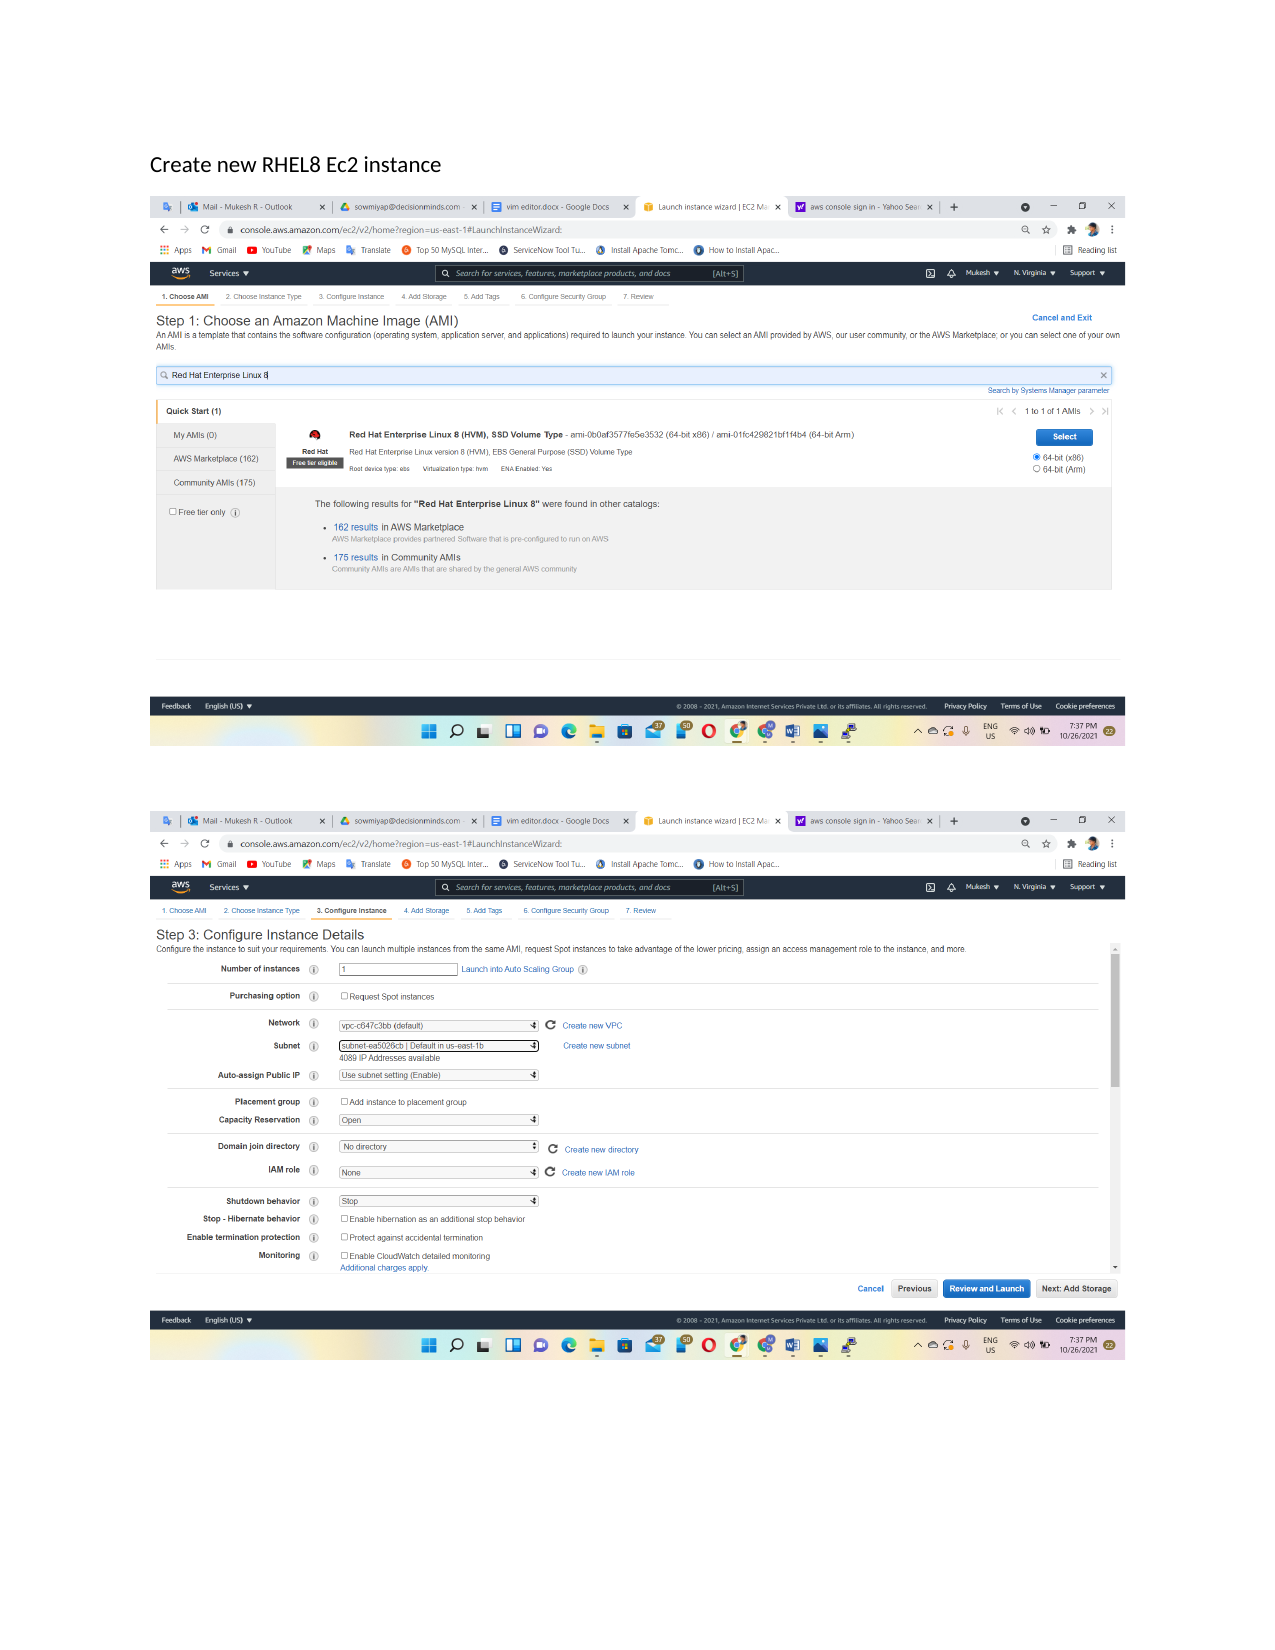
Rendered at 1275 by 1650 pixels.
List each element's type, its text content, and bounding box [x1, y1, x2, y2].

text Create new RHEL8 Ec2 instance [150, 150, 1125, 178]
picture [150, 196, 1125, 746]
picture [150, 811, 1125, 1360]
